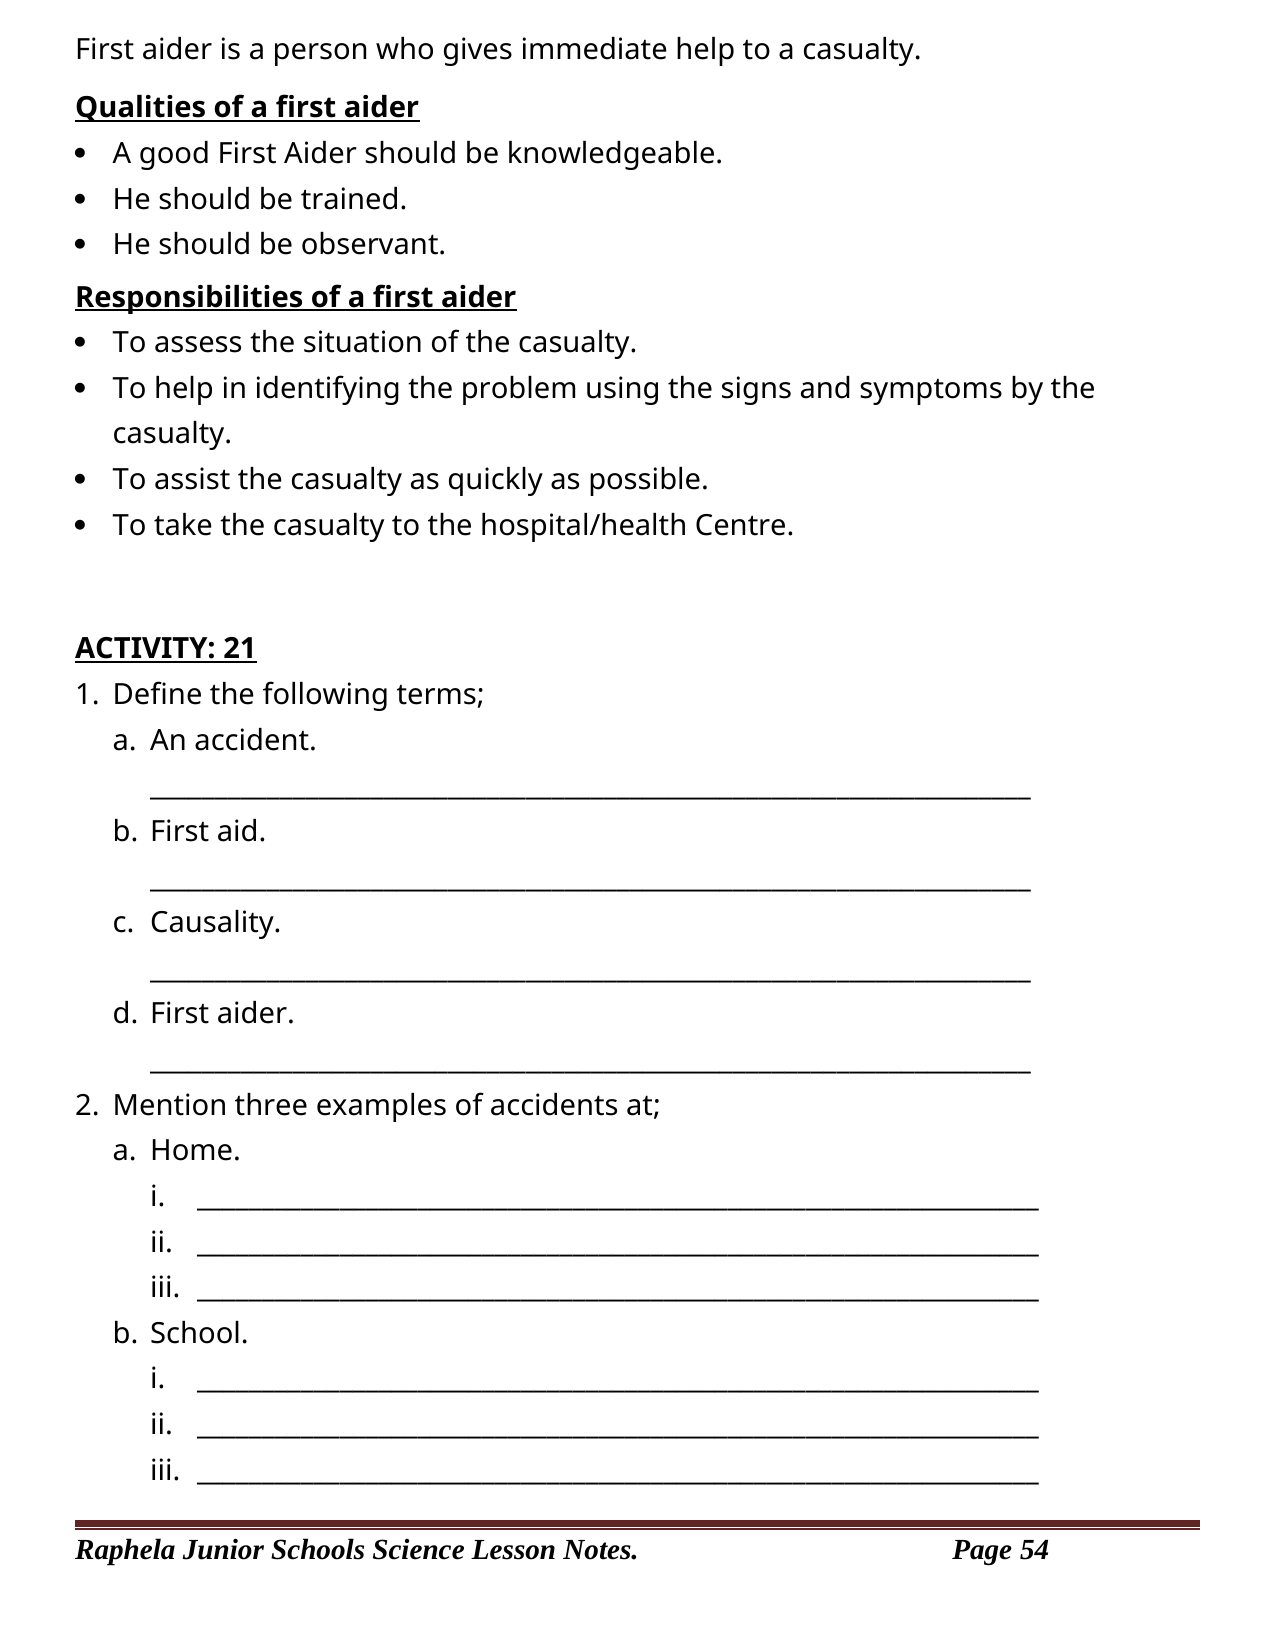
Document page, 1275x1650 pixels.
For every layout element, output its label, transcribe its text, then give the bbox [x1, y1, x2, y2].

list ____________________________________________________________________ [150, 947, 1200, 987]
text First aider is a person who gives immediate help to a casualty. [75, 28, 1200, 68]
list _________________________________________________________________ [150, 1267, 1200, 1306]
list He should be observant. [75, 224, 1200, 263]
list Causality. [112, 902, 1200, 941]
list An accident. [112, 719, 1200, 759]
text ACTIVITY: 21 [75, 628, 1200, 667]
list School. [112, 1312, 1200, 1352]
list First aider. [112, 993, 1200, 1032]
list _________________________________________________________________ [150, 1358, 1200, 1397]
list A good First Aider should be knowledgeable. [75, 132, 1200, 172]
text Qualities of a first aider [75, 87, 1200, 126]
list To help in identifying the problem using the signs and symptoms by the casualty. [75, 367, 1200, 452]
list To take the casualty to the hospital/health Centre. [75, 504, 1200, 544]
list To assess the situation of the casualty. [75, 321, 1200, 361]
list Mention three examples of accidents at; [75, 1084, 1200, 1124]
list Define the following terms; [75, 673, 1200, 713]
list _________________________________________________________________ [150, 1175, 1200, 1215]
list First aid. [112, 810, 1200, 850]
list To assist the casualty as quickly as possible. [75, 458, 1200, 498]
list Home. [112, 1130, 1200, 1169]
list ____________________________________________________________________ [150, 765, 1200, 804]
list _________________________________________________________________ [150, 1449, 1200, 1489]
list He should be trained. [75, 178, 1200, 218]
list _________________________________________________________________ [150, 1221, 1200, 1261]
list ____________________________________________________________________ [150, 856, 1200, 896]
list ____________________________________________________________________ [150, 1038, 1200, 1078]
text Responsibilities of a first aider [75, 276, 1200, 316]
list _________________________________________________________________ [150, 1403, 1200, 1443]
